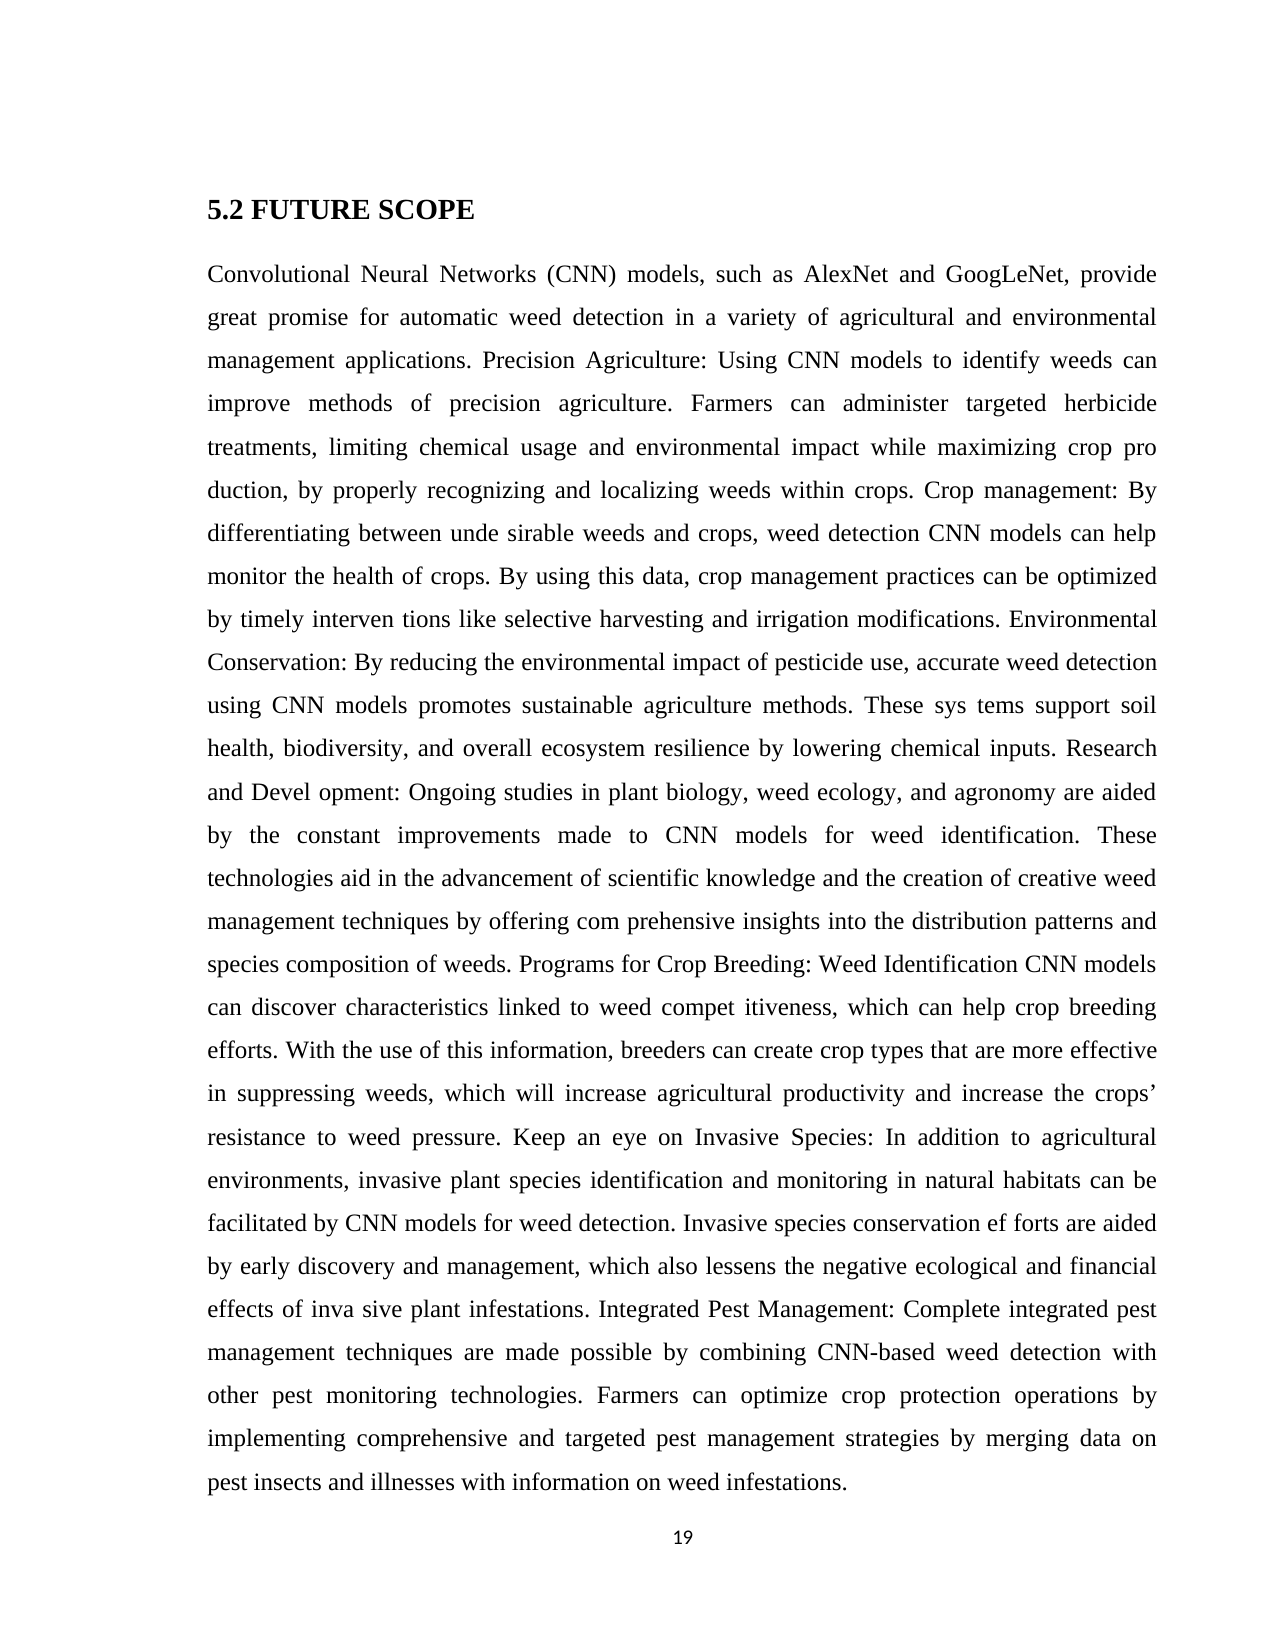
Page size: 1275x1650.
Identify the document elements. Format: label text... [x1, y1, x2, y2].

text 5.2 FUTURE SCOPE [207, 192, 1158, 226]
text Convolutional Neural Networks (CNN) models, such as AlexNet and GoogLeNet, provide great promise for automatic weed detection in a variety of agricultural and environmental management applications. Precision Agriculture: Using CNN models to identify weeds can improve methods of precision agriculture. Farmers can administer targeted herbicide treatments, limiting chemical usage and environmental impact while maximizing crop pro duction, by properly recognizing and localizing weeds within crops. Crop management: By differentiating between unde sirable weeds and crops, weed detection CNN models can help monitor the health of crops. By using this data, crop management practices can be optimized by timely interven tions like selective harvesting and irrigation modifications. Environmental Conservation: By reducing the environmental impact of pesticide use, accurate weed detection using CNN models promotes sustainable agriculture methods. These sys tems support soil health, biodiversity, and overall ecosystem resilience by lowering chemical inputs. Research and Devel opment: Ongoing studies in plant biology, weed ecology, and agronomy are aided by the constant improvements made to CNN models for weed identification. These technologies aid in the advancement of scientific knowledge and the creation of creative weed management techniques by offering com prehensive insights into the distribution patterns and species composition of weeds. Programs for Crop Breeding: Weed Identification CNN models can discover characteristics linked to weed compet itiveness, which can help crop breeding efforts. With the use of this information, breeders can create crop types that are more effective in suppressing weeds, which will increase agricultural productivity and increase the crops’ resistance to weed pressure. Keep an eye on Invasive Species: In addition to agricultural environments, invasive plant species identification and monitoring in natural habitats can be facilitated by CNN models for weed detection. Invasive species conservation ef forts are aided by early discovery and management, which also lessens the negative ecological and financial effects of inva sive plant infestations. Integrated Pest Management: Complete integrated pest management techniques are made possible by combining CNN-based weed detection with other pest monitoring technologies. Farmers can optimize crop protection operations by implementing comprehensive and targeted pest management strategies by merging data on pest insects and illnesses with information on weed infestations. [207, 259, 1158, 1495]
